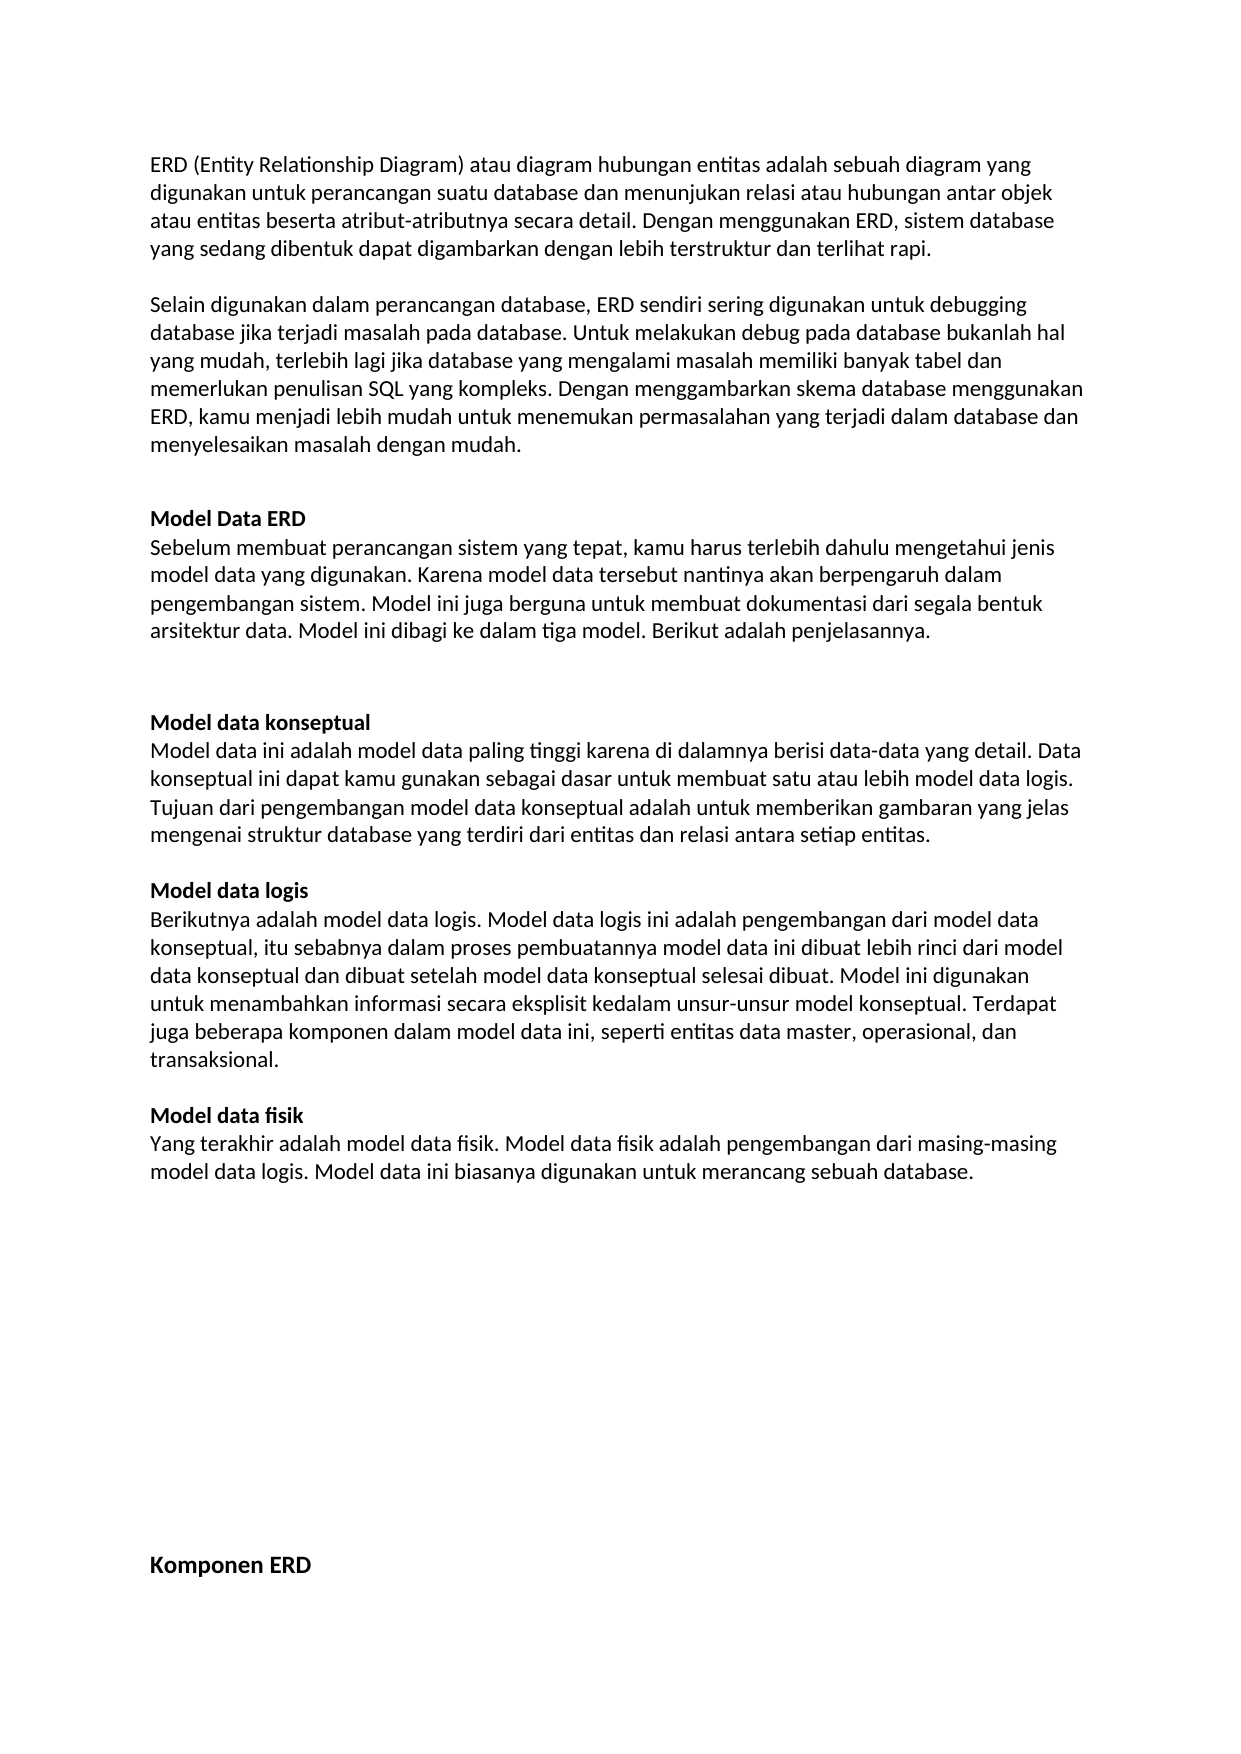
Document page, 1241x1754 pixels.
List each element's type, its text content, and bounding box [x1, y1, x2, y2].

text ERD (Entity Relationship Diagram) atau diagram hubungan entitas adalah sebuah diagram yang digunakan untuk perancangan suatu database dan menunjukan relasi atau hubungan antar objek atau entitas beserta atribut-atributnya secara detail. Dengan menggunakan ERD, sistem database yang sedang dibentuk dapat digambarkan dengan lebih terstruktur dan terlihat rapi. [150, 150, 1090, 262]
text Model data logis Berikutnya adalah model data logis. Model data logis ini adalah pengembangan dari model data konseptual, itu sebabnya dalam proses pembuatannya model data ini dibuat lebih rinci dari model data konseptual dan dibuat setelah model data konseptual selesai dibuat. Model ini digunakan untuk menambahkan informasi secara eksplisit kedalam unsur-unsur model konseptual. Terdapat juga beberapa komponen dalam model data ini, seperti entitas data master, operasional, dan transaksional. [150, 877, 1090, 1073]
text Selain digunakan dalam perancangan database, ERD sendiri sering digunakan untuk debugging database jika terjadi masalah pada database. Untuk melakukan debug pada database bukanlah hal yang mudah, terlebih lagi jika database yang mengalami masalah memiliki banyak tabel dan memerlukan penulisan SQL yang kompleks. Dengan menggambarkan skema database menggunakan ERD, kamu menjadi lebih mudah untuk menemukan permasalahan yang terjadi dalam database dan menyelesaikan masalah dengan mudah. [150, 290, 1090, 458]
text Model data fisik Yang terakhir adalah model data fisik. Model data fisik adalah pengembangan dari masing-masing model data logis. Model data ini biasanya digunakan untuk merancang sebuah database. [150, 1101, 1090, 1185]
text Sebelum membuat perancangan sistem yang tepat, kamu harus terlebih dahulu mengetahui jenis model data yang digunakan. Karena model data tersebut nantinya akan berpengaruh dalam pengembangan sistem. Model ini juga berguna untuk membuat dokumentasi dari segala bentuk arsitektur data. Model ini dibagi ke dalam tiga model. Berikut adalah penjelasannya. [150, 533, 1090, 645]
text Komponen ERD [150, 1549, 1090, 1580]
text Model data konseptual Model data ini adalah model data paling tinggi karena di dalamnya berisi data-data yang detail. Data konseptual ini dapat kamu gunakan sebagai dasar untuk membuat satu atau lebih model data logis. Tujuan dari pengembangan model data konseptual adalah untuk memberikan gambaran yang jelas mengenai struktur database yang terdiri dari entitas dan relasi antara setiap entitas. [150, 708, 1090, 849]
text Model Data ERD [150, 504, 1090, 533]
